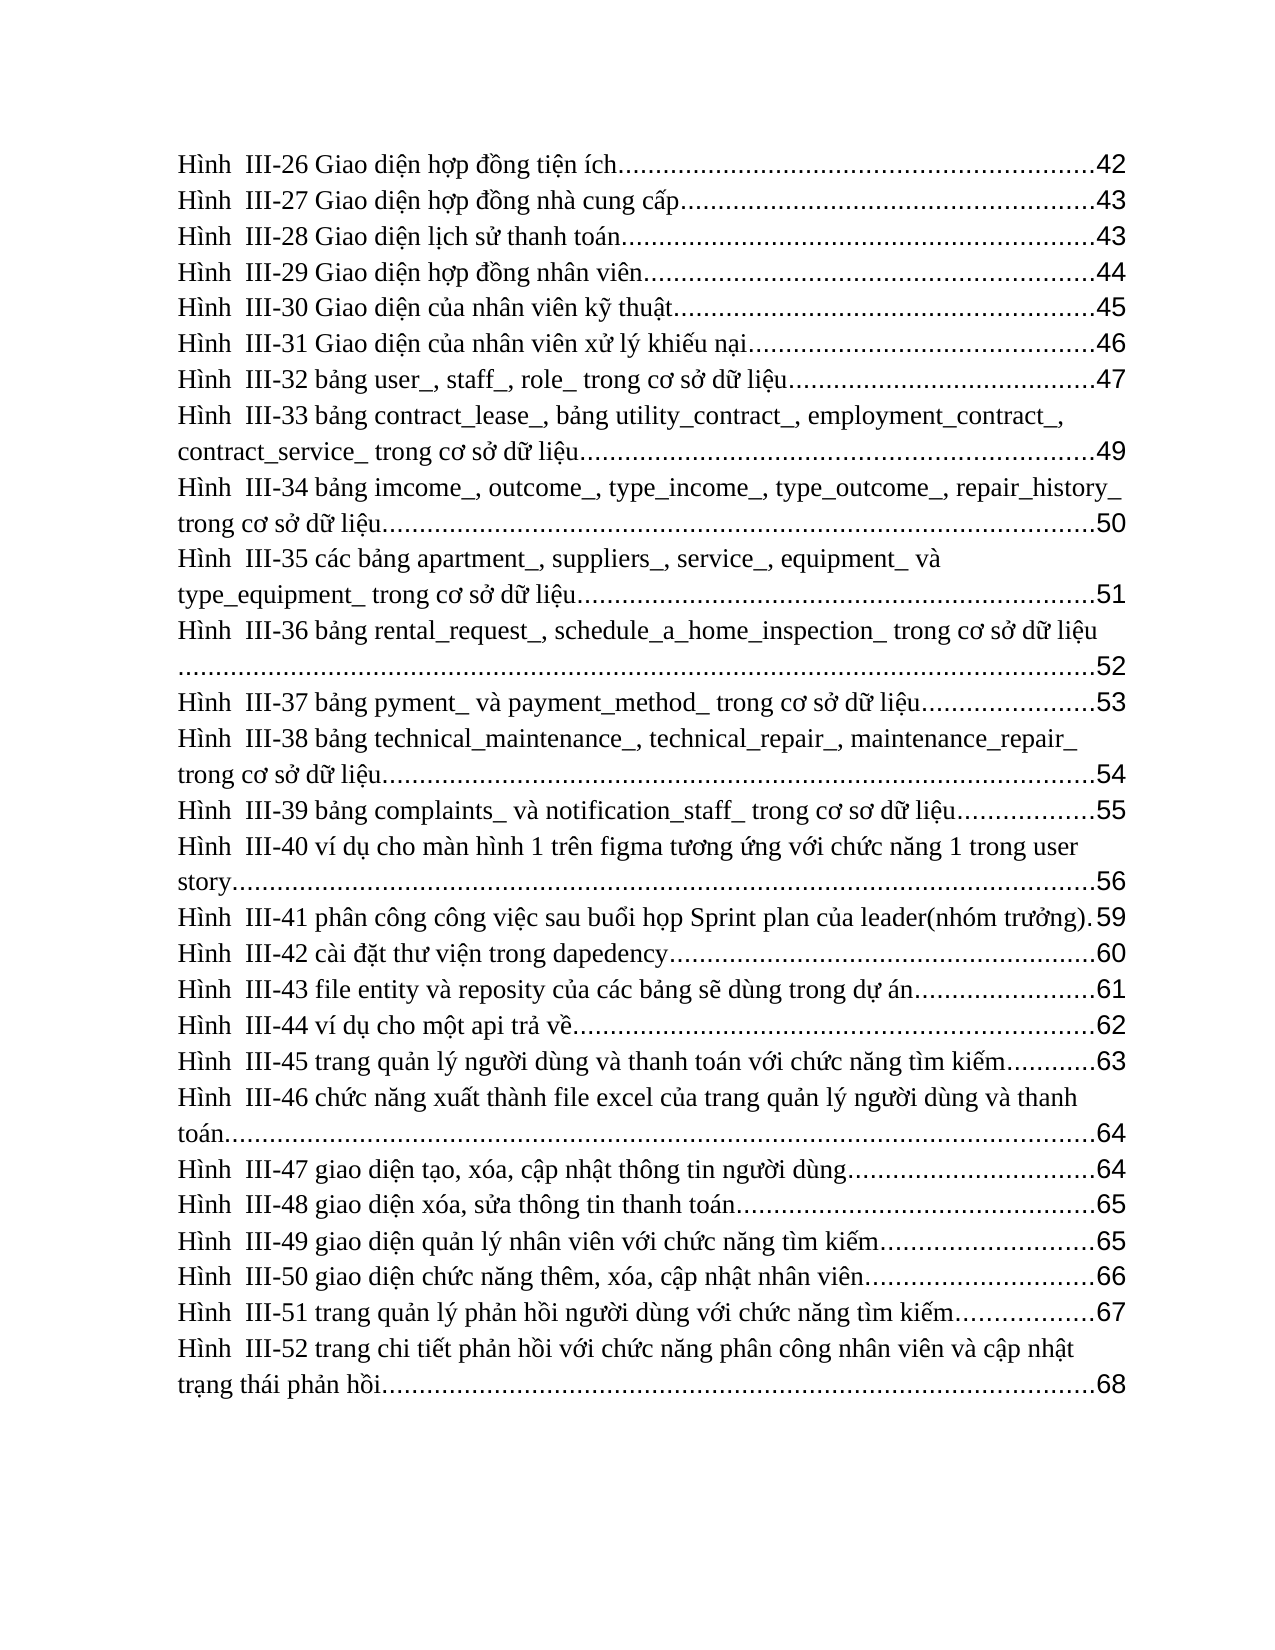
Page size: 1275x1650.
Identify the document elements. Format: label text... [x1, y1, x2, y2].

text Hình III-40 ví dụ cho màn hình 1 trên figma tương ứng với chức năng 1 trong user story 56 [177, 829, 1127, 897]
text Hình III-45 trang quản lý người dùng và thanh toán với chức năng tìm kiếm 63 [177, 1045, 1127, 1076]
text Hình III-46 chức năng xuất thành file excel của trang quản lý người dùng và thanh toán 64 [177, 1081, 1127, 1148]
text Hình III-42 cài đặt thư viện trong dapedency 60 [177, 937, 1127, 968]
text Hình III-38 bảng technical_maintenance_, technical_repair_, maintenance_repair_ trong cơ sở dữ liệu 54 [177, 722, 1127, 789]
text Hình III-28 Giao diện lịch sử thanh toán 43 [177, 219, 1127, 251]
text Hình III-35 các bảng apartment_, suppliers_, service_, equipment_ và type_equipment_ trong cơ sở dữ liệu 51 [177, 543, 1127, 609]
text Hình III-29 Giao diện hợp đồng nhân viên 44 [177, 256, 1127, 287]
text Hình III-49 giao diện quản lý nhân viên với chức năng tìm kiếm 65 [177, 1224, 1127, 1256]
text Hình III-41 phân công công việc sau buổi họp Sprint plan của leader(nhóm trưởng) 59 [177, 901, 1127, 932]
text Hình III-26 Giao diện hợp đồng tiện ích 42 [177, 148, 1127, 179]
text Hình III-32 bảng user_, staff_, role_ trong cơ sở dữ liệu 47 [177, 363, 1127, 394]
text Hình III-48 giao diện xóa, sửa thông tin thanh toán 65 [177, 1188, 1127, 1220]
text Hình III-33 bảng contract_lease_, bảng utility_contract_, employment_contract_, contract_service_ trong cơ sở dữ liệu 49 [177, 399, 1127, 466]
text Hình III-47 giao diện tạo, xóa, cập nhật thông tin người dùng 64 [177, 1153, 1127, 1184]
text Hình III-50 giao diện chức năng thêm, xóa, cập nhật nhân viên 66 [177, 1260, 1127, 1292]
text Hình III-36 bảng rental_request_, schedule_a_home_inspection_ trong cơ sở dữ liệu 52 [177, 614, 1127, 681]
text Hình III-27 Giao diện hợp đồng nhà cung cấp 43 [177, 184, 1127, 215]
text Hình III-44 ví dụ cho một api trả về 62 [177, 1009, 1127, 1040]
text Hình III-31 Giao diện của nhân viên xử lý khiếu nại 46 [177, 327, 1127, 359]
text Hình III-39 bảng complaints_ và notification_staff_ trong cơ sơ dữ liệu 55 [177, 794, 1127, 825]
text Hình III-30 Giao diện của nhân viên kỹ thuật 45 [177, 291, 1127, 323]
text Hình III-51 trang quản lý phản hồi người dùng với chức năng tìm kiếm 67 [177, 1296, 1127, 1328]
text Hình III-43 file entity và reposity của các bảng sẽ dùng trong dự án 61 [177, 973, 1127, 1004]
text Hình III-37 bảng pyment_ và payment_method_ trong cơ sở dữ liệu 53 [177, 686, 1127, 717]
text Hình III-34 bảng imcome_, outcome_, type_income_, type_outcome_, repair_history_ trong cơ sở dữ liệu 50 [177, 471, 1127, 538]
text Hình III-52 trang chi tiết phản hồi với chức năng phân công nhân viên và cập nhật trạng thái phản hồi 68 [177, 1332, 1127, 1399]
